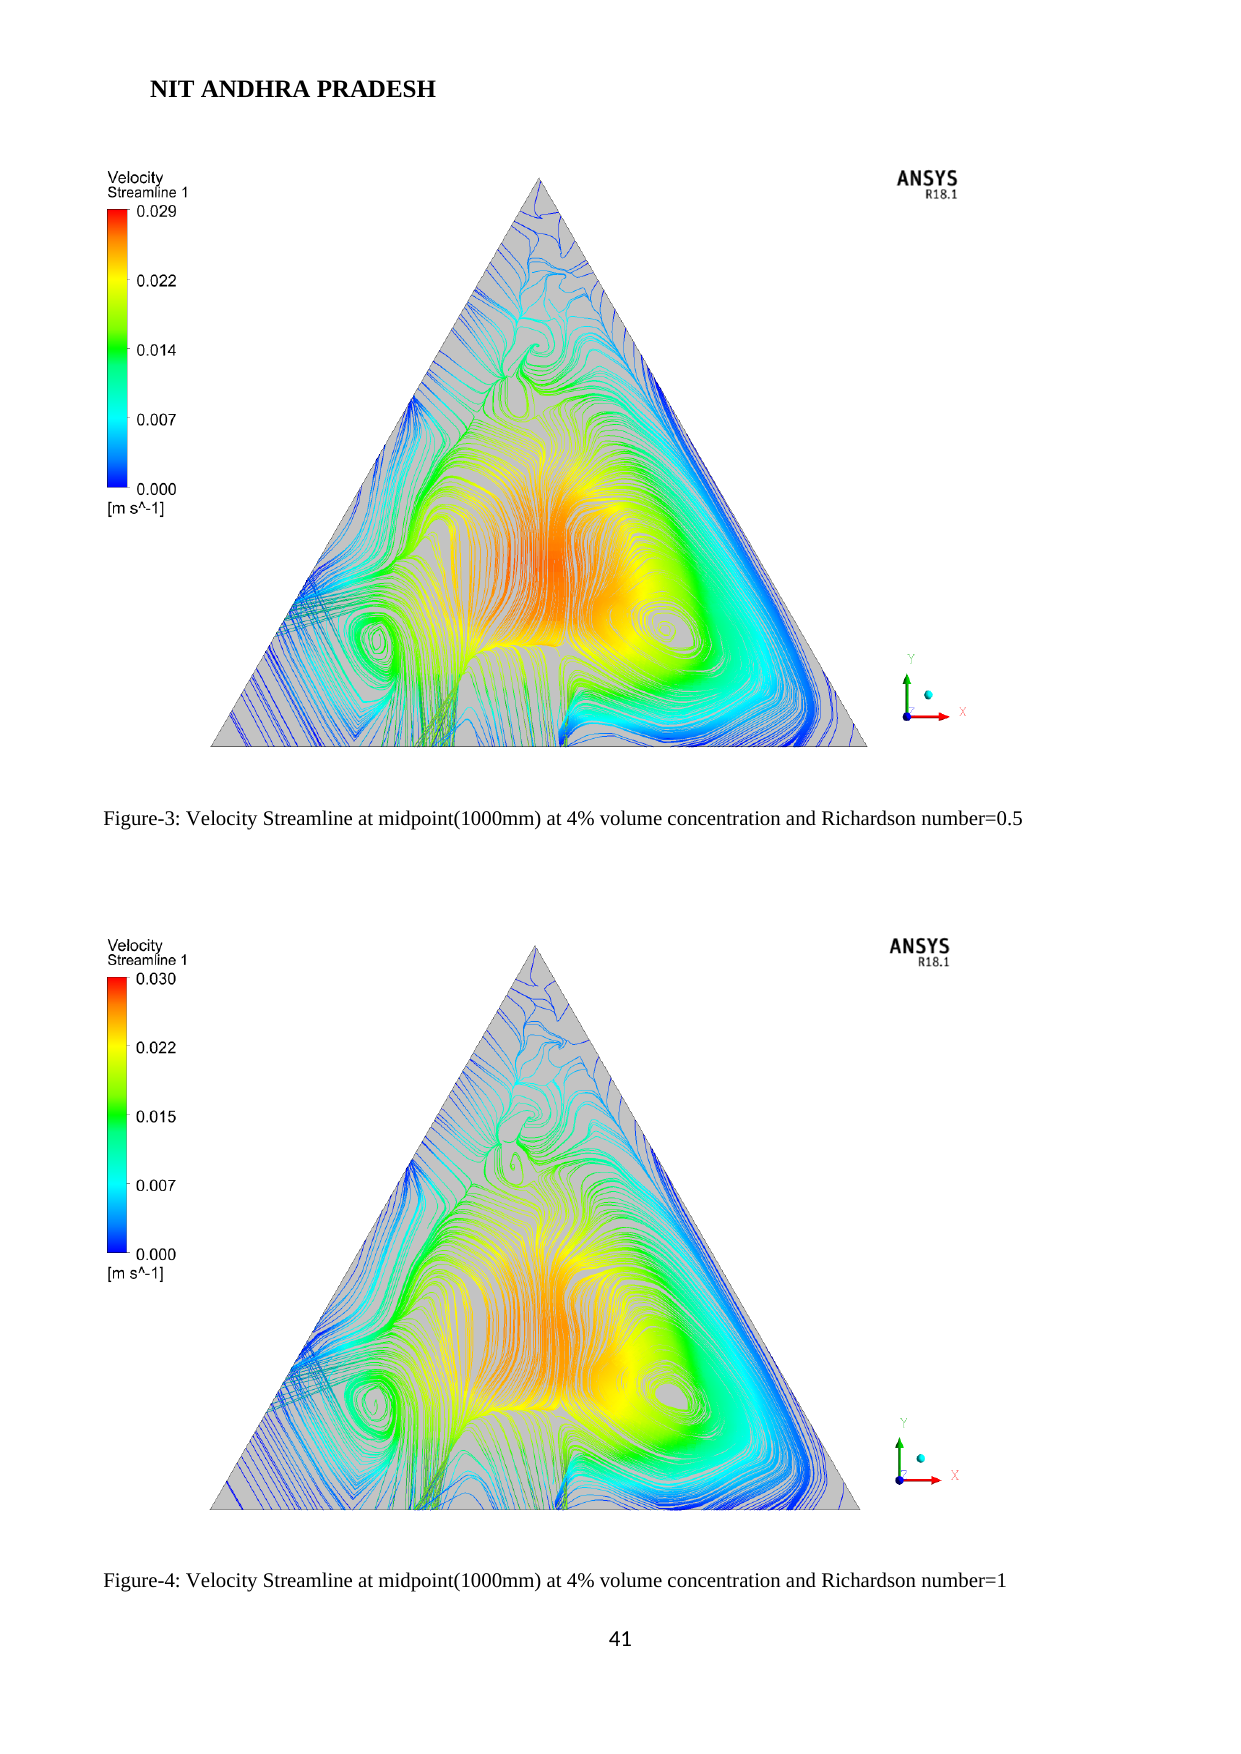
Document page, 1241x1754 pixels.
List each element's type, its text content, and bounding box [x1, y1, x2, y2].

picture [103, 150, 974, 775]
text Figure-3: Velocity Streamline at midpoint(1000mm) at 4% volume concentration and Richardson number=0.5 [103, 806, 1125, 829]
text Figure-4: Velocity Streamline at midpoint(1000mm) at 4% volume concentration and Richardson number=1 [103, 1568, 1125, 1592]
picture [103, 918, 966, 1538]
